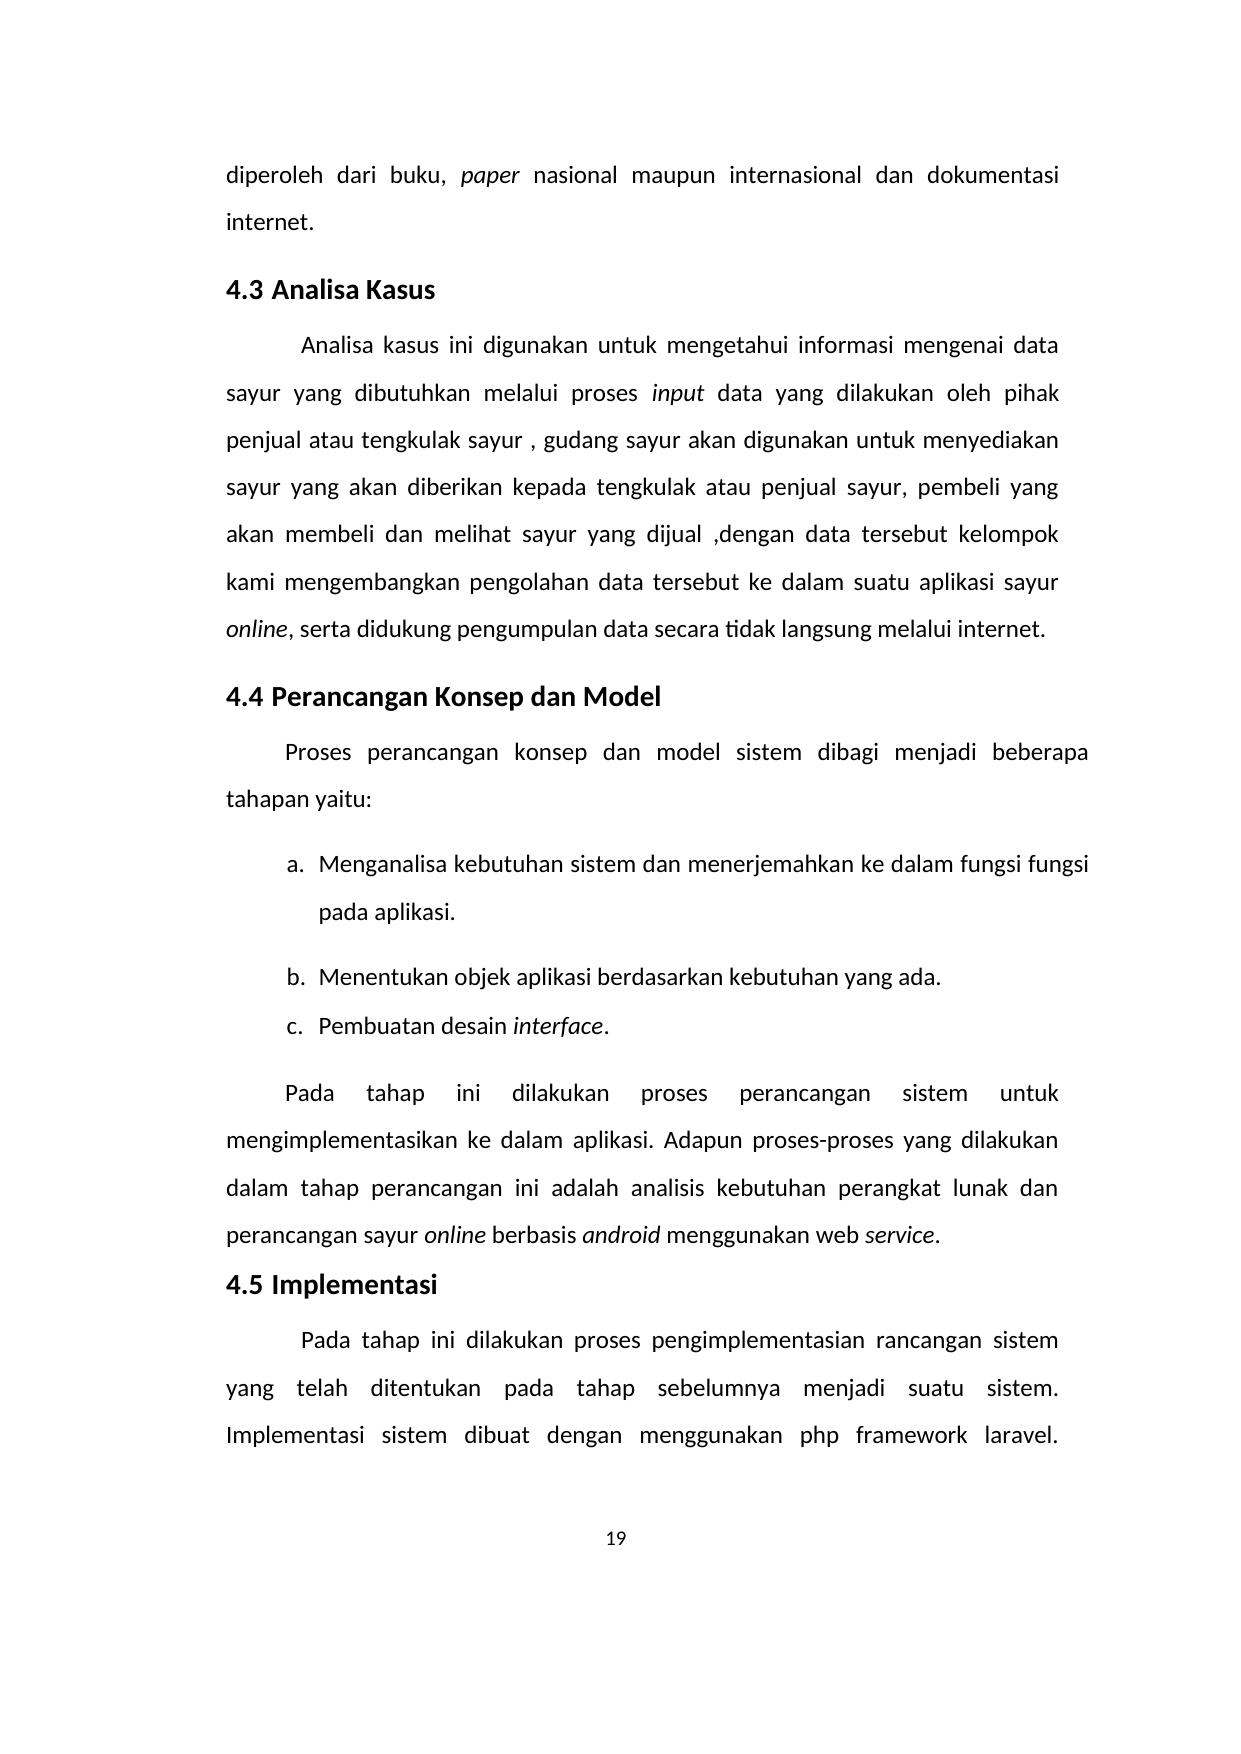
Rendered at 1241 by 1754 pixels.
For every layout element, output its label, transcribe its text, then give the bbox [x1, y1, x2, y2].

subtitle 4.5 Implementasi [226, 1266, 1092, 1302]
list Menganalisa kebutuhan sistem dan menerjemahkan ke dalam fungsi fungsi pada aplikasi. [286, 849, 1090, 926]
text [226, 159, 1060, 237]
text Pada tahap ini dilakukan proses perancangan sistem untuk mengimplementasikan ke dalam aplikasi. Adapun proses-proses yang dilakukan dalam tahap perancangan ini adalah analisis kebutuhan perangkat lunak dan perancangan sayur online berbasis android menggunakan web service. [226, 1077, 1060, 1249]
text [226, 1324, 1060, 1449]
list Pembuatan desain interface. [286, 1010, 1090, 1041]
subtitle 4.4 Perancangan Konsep dan Model [226, 678, 1092, 714]
text Proses perancangan konsep dan model sistem dibagi menjadi beberapa tahapan yaitu: [226, 736, 1090, 814]
list Menentukan objek aplikasi berdasarkan kebutuhan yang ada. [286, 961, 1090, 991]
subtitle 4.3 Analisa Kasus [226, 271, 1092, 307]
text Analisa kasus ini digunakan untuk mengetahui informasi mengenai data sayur yang dibutuhkan melalui proses input data yang dilakukan oleh pihak penjual atau tengkulak sayur , gudang sayur akan digunakan untuk menyediakan sayur yang akan diberikan kepada tengkulak atau penjual sayur, pembeli yang akan membeli dan melihat sayur yang dijual ,dengan data tersebut kelompok kami mengembangkan pengolahan data tersebut ke dalam suatu aplikasi sayur online, serta didukung pengumpulan data secara tidak langsung melalui internet. [226, 329, 1060, 644]
